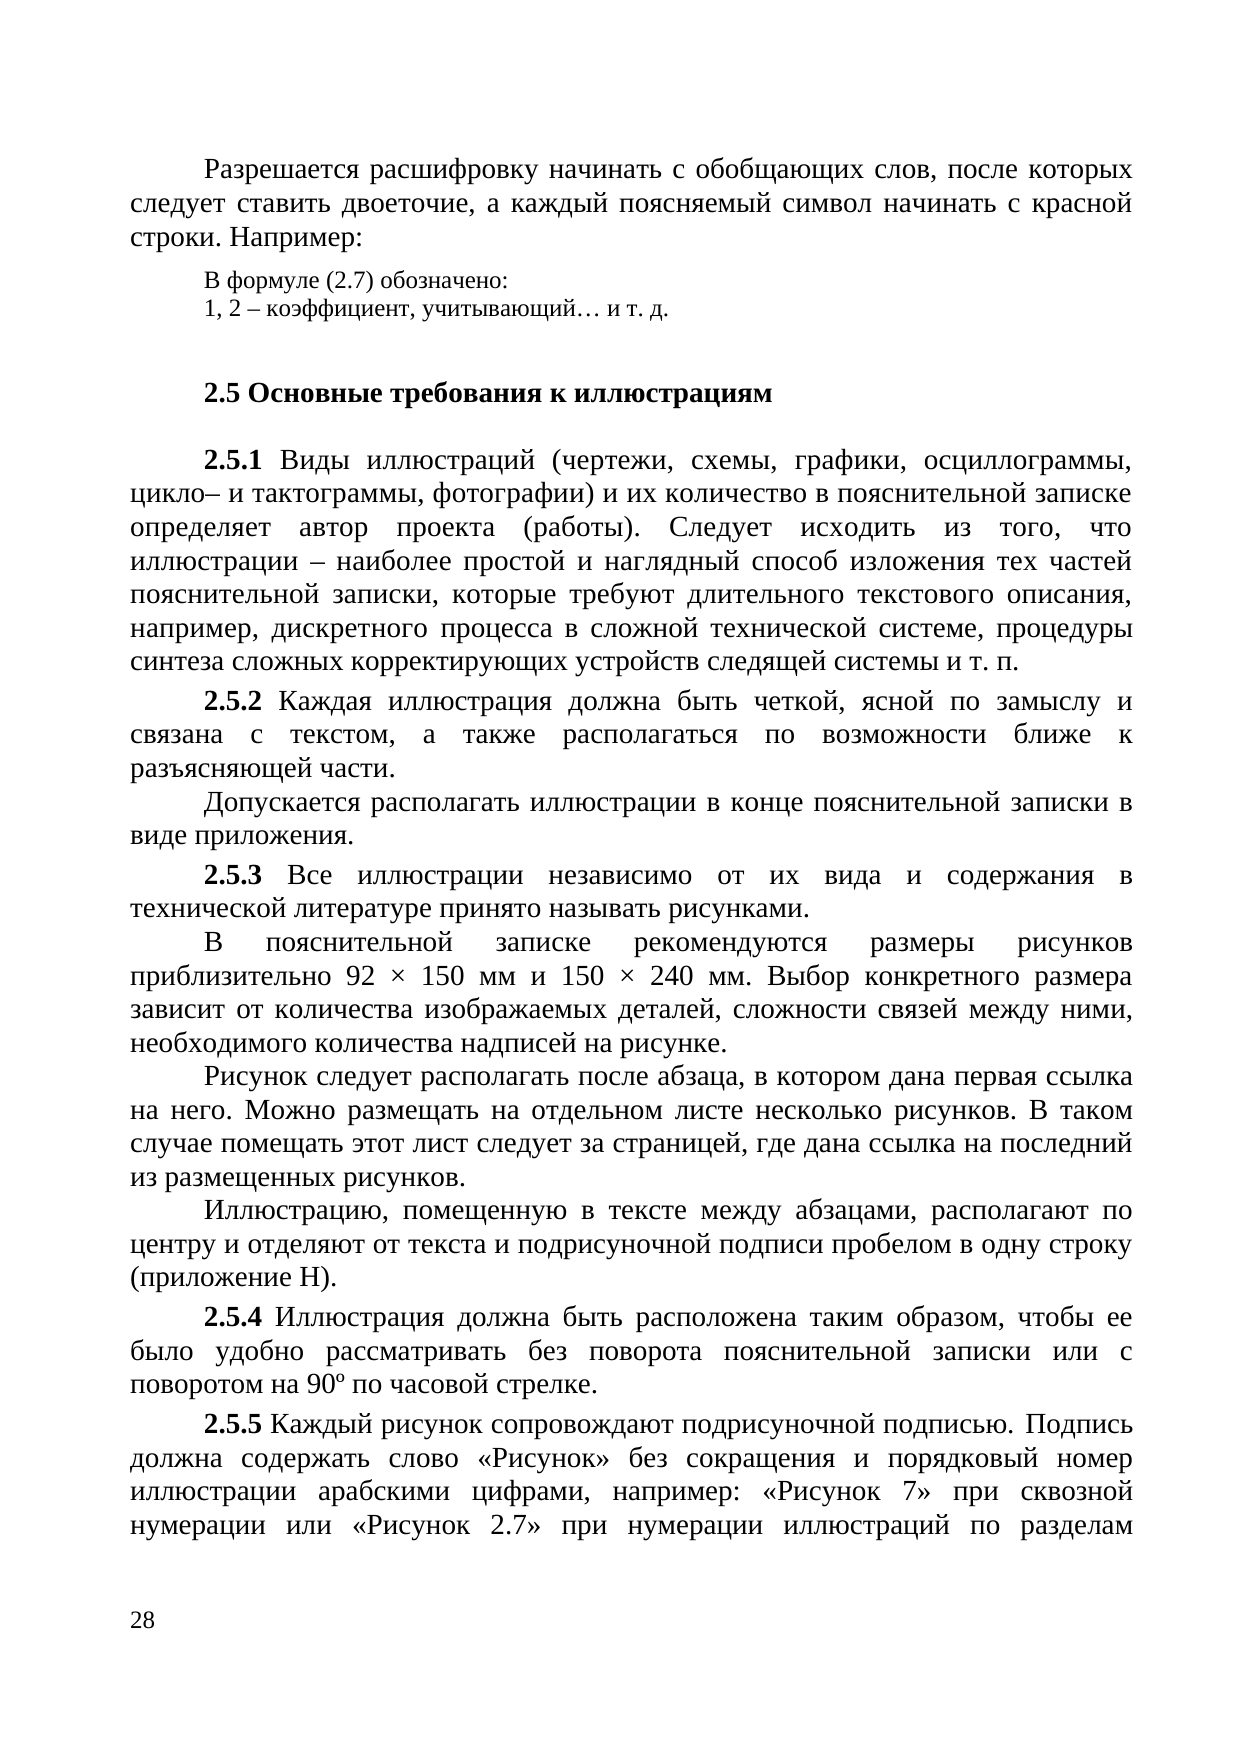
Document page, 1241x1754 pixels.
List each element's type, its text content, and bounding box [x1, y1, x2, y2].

text Иллюстрацию, помещенную в тексте между абзацами, располагают по центру и отделяют от текста и подрисуночной подписи пробелом в одну строку (приложение Н). [130, 1192, 1134, 1293]
text Разрешается расшифровку начинать с обобщающих слов, после которых следует ставить двоеточие, а каждый поясняемый символ начинать с красной строки. Например: [130, 152, 1134, 252]
subtitle 2.5 Основные требования к иллюстрациям [130, 375, 1134, 408]
text 2.5.1 Виды иллюстраций (чертежи, схемы, графики, осциллограммы, цикло– и тактограммы, фотографии) и их количество в пояснительной записке определяет автор проекта (работы). Следует исходить из того, что иллюстрации – наиболее простой и наглядный способ изложения тех частей пояснительной записки, которые требуют длительного текстового описания, например, дискретного процесса в сложной технической системе, процедуры синтеза сложных корректирующих устройств следящей системы и т. п. [130, 442, 1134, 677]
text Рисунок следует располагать после абзаца, в котором дана первая ссылка на него. Можно размещать на отдельном листе несколько рисунков. В таком случае помещать этот лист следует за страницей, где дана ссылка на последний из размещенных рисунков. [130, 1058, 1134, 1192]
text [130, 1406, 1134, 1540]
text Допускается располагать иллюстрации в конце пояснительной записки в виде приложения. [130, 784, 1134, 851]
text 2.5.3 Все иллюстрации независимо от их вида и содержания в технической литературе принято называть рисунками. [130, 857, 1134, 924]
text 2.5.2 Каждая иллюстрация должна быть четкой, ясной по замыслу и связана с текстом, а также располагаться по возможности ближе к разъясняющей части. [130, 683, 1134, 784]
text 1, 2 – коэффициент, учитывающий… и т. д. [130, 293, 1134, 322]
text В формуле (2.7) обозначено: [130, 265, 1134, 293]
text 2.5.4 Иллюстрация должна быть расположена таким образом, чтобы ее было удобно рассматривать без поворота пояснительной записки или с поворотом на 90º по часовой стрелке. [130, 1299, 1134, 1400]
text В пояснительной записке рекомендуются размеры рисунков приблизительно 92 × 150 мм и 150 × 240 мм. Выбор конкретного размера зависит от количества изображаемых деталей, сложности связей между ними, необходимого количества надписей на рисунке. [130, 924, 1134, 1058]
